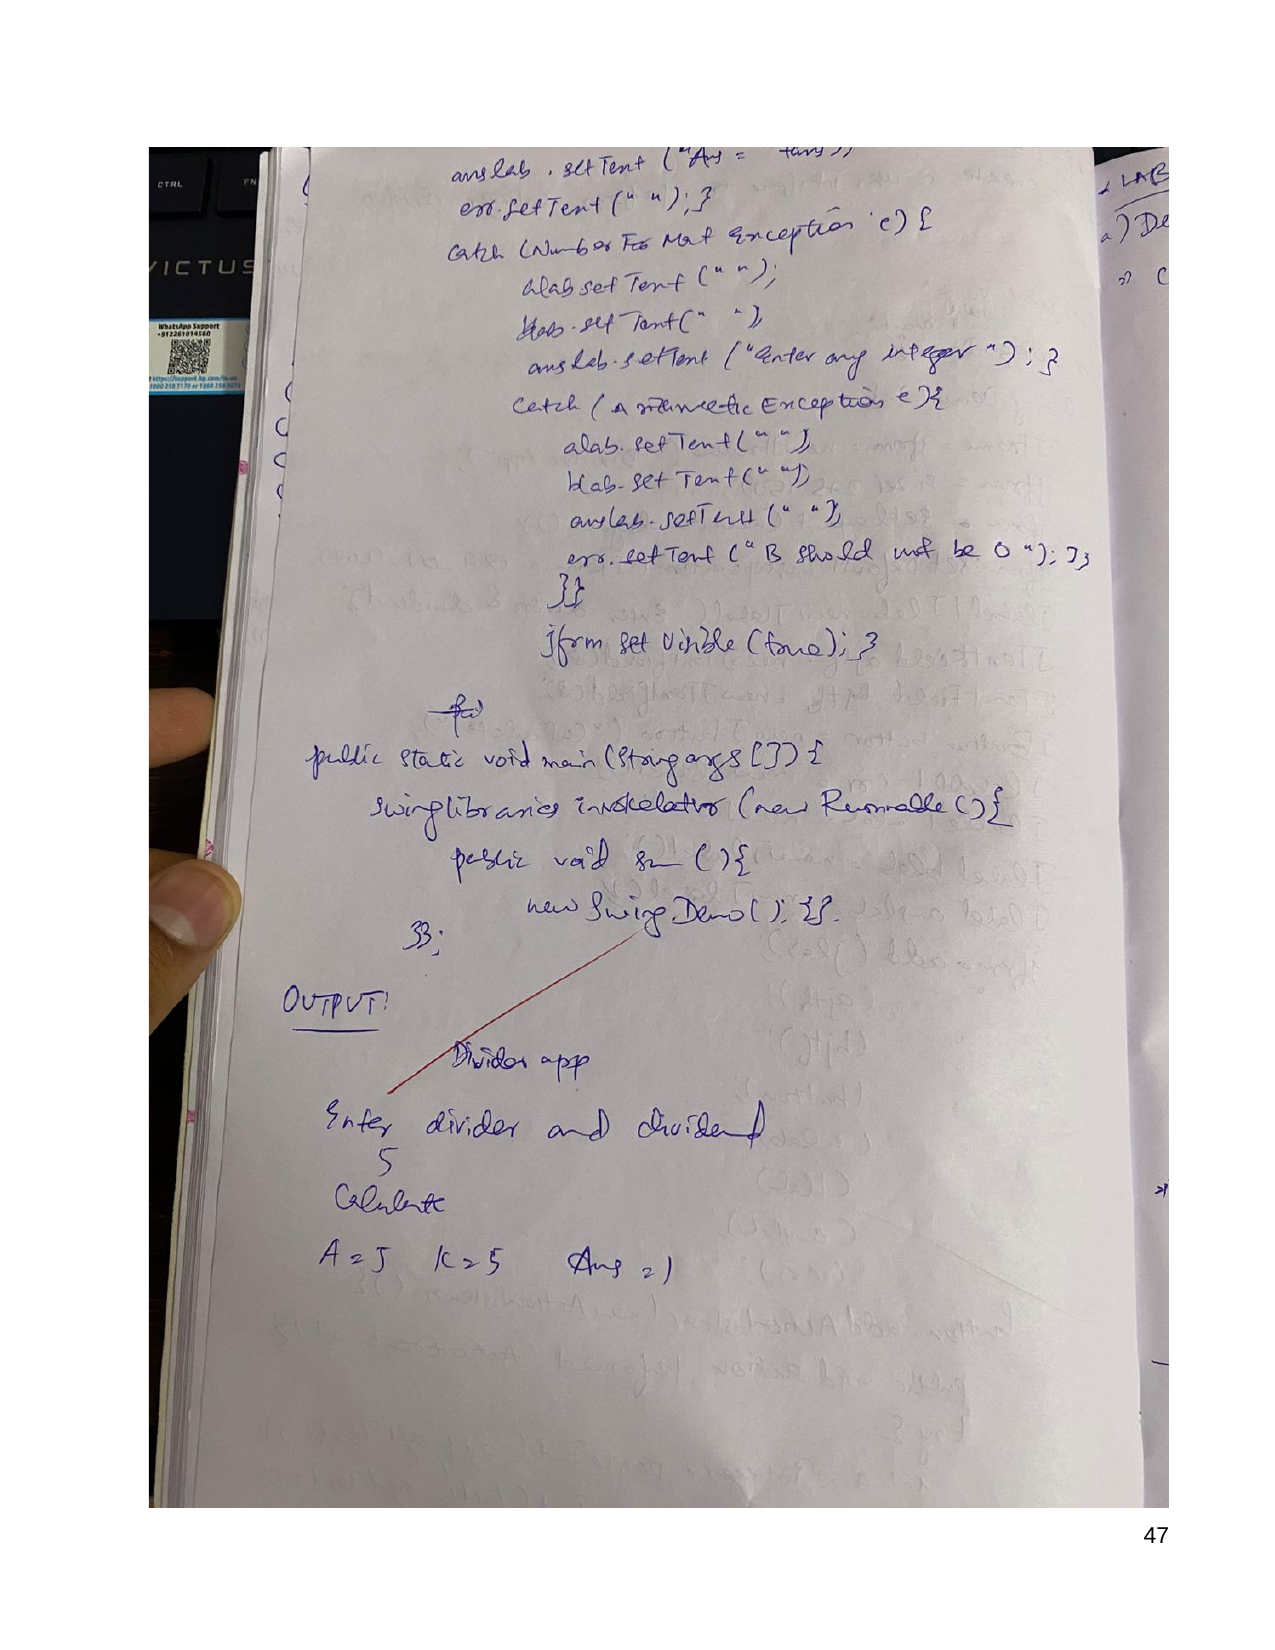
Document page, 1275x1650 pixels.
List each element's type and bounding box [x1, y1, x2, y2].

picture [148, 147, 1169, 1508]
